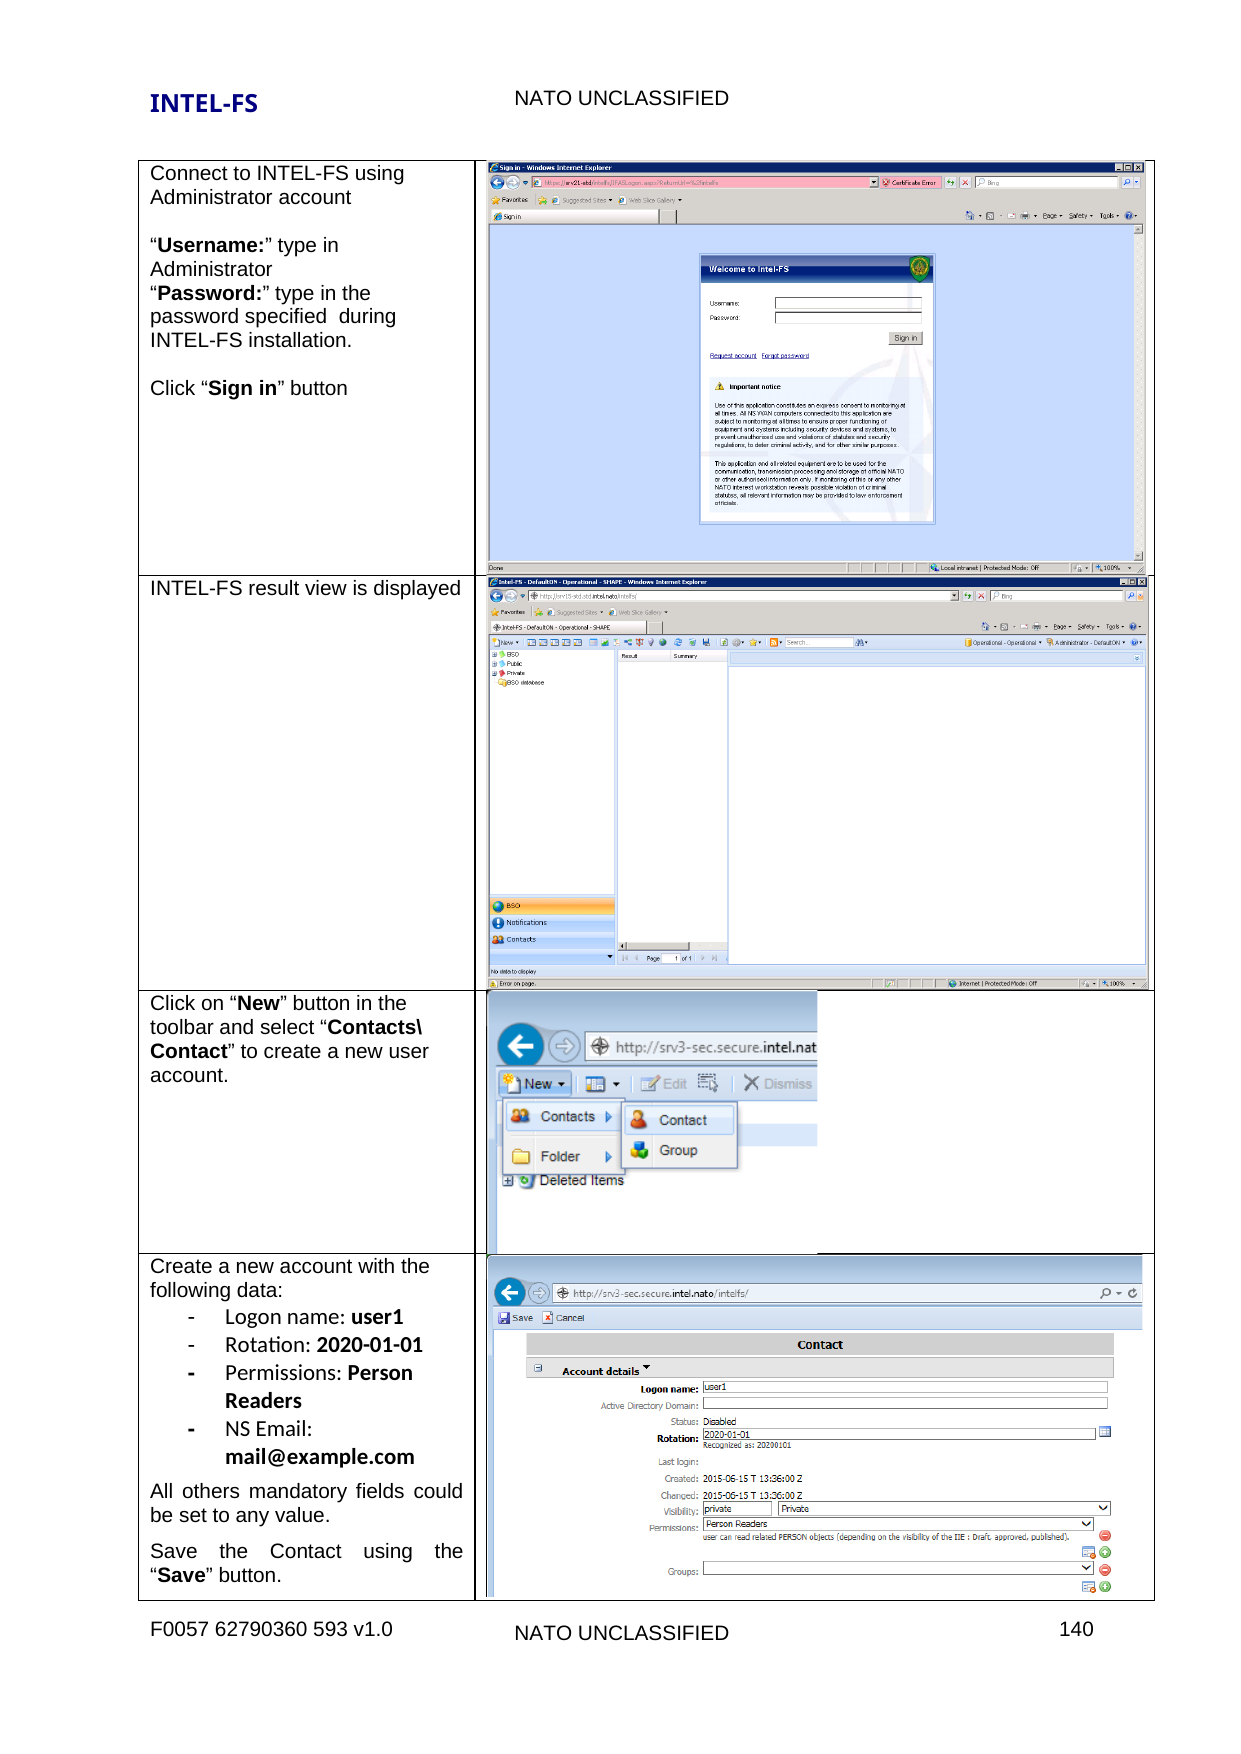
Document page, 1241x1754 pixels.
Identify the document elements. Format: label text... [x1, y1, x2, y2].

picture [486, 160, 1149, 1597]
table_cell [818, 991, 1154, 1253]
table_cell [476, 1254, 1154, 1599]
table_cell [476, 991, 486, 1253]
table_cell Click on “New” button in the toolbar and select “Contacts\Contact” to create a new user account. [139, 991, 474, 1253]
table_cell Create a new account with the following data: Logon name: user1 Rotation: 2020-01-01 Permissions: Person Readers NS Email: mail@example.com All others mandatory fields could be set to any value. Save the Contact using the “Save” button. [139, 1254, 474, 1599]
table_cell [476, 576, 486, 990]
table_cell [476, 161, 486, 574]
table_cell INTEL-FS result view is displayed [139, 576, 474, 990]
table_cell Connect to INTEL-FS using Administrator account “Username:” type in Administrator “Password:” type in the password specified during INTEL-FS installation. Click “Sign in” button [139, 161, 474, 574]
table_cell [1146, 161, 1154, 574]
table_cell [1149, 576, 1154, 990]
